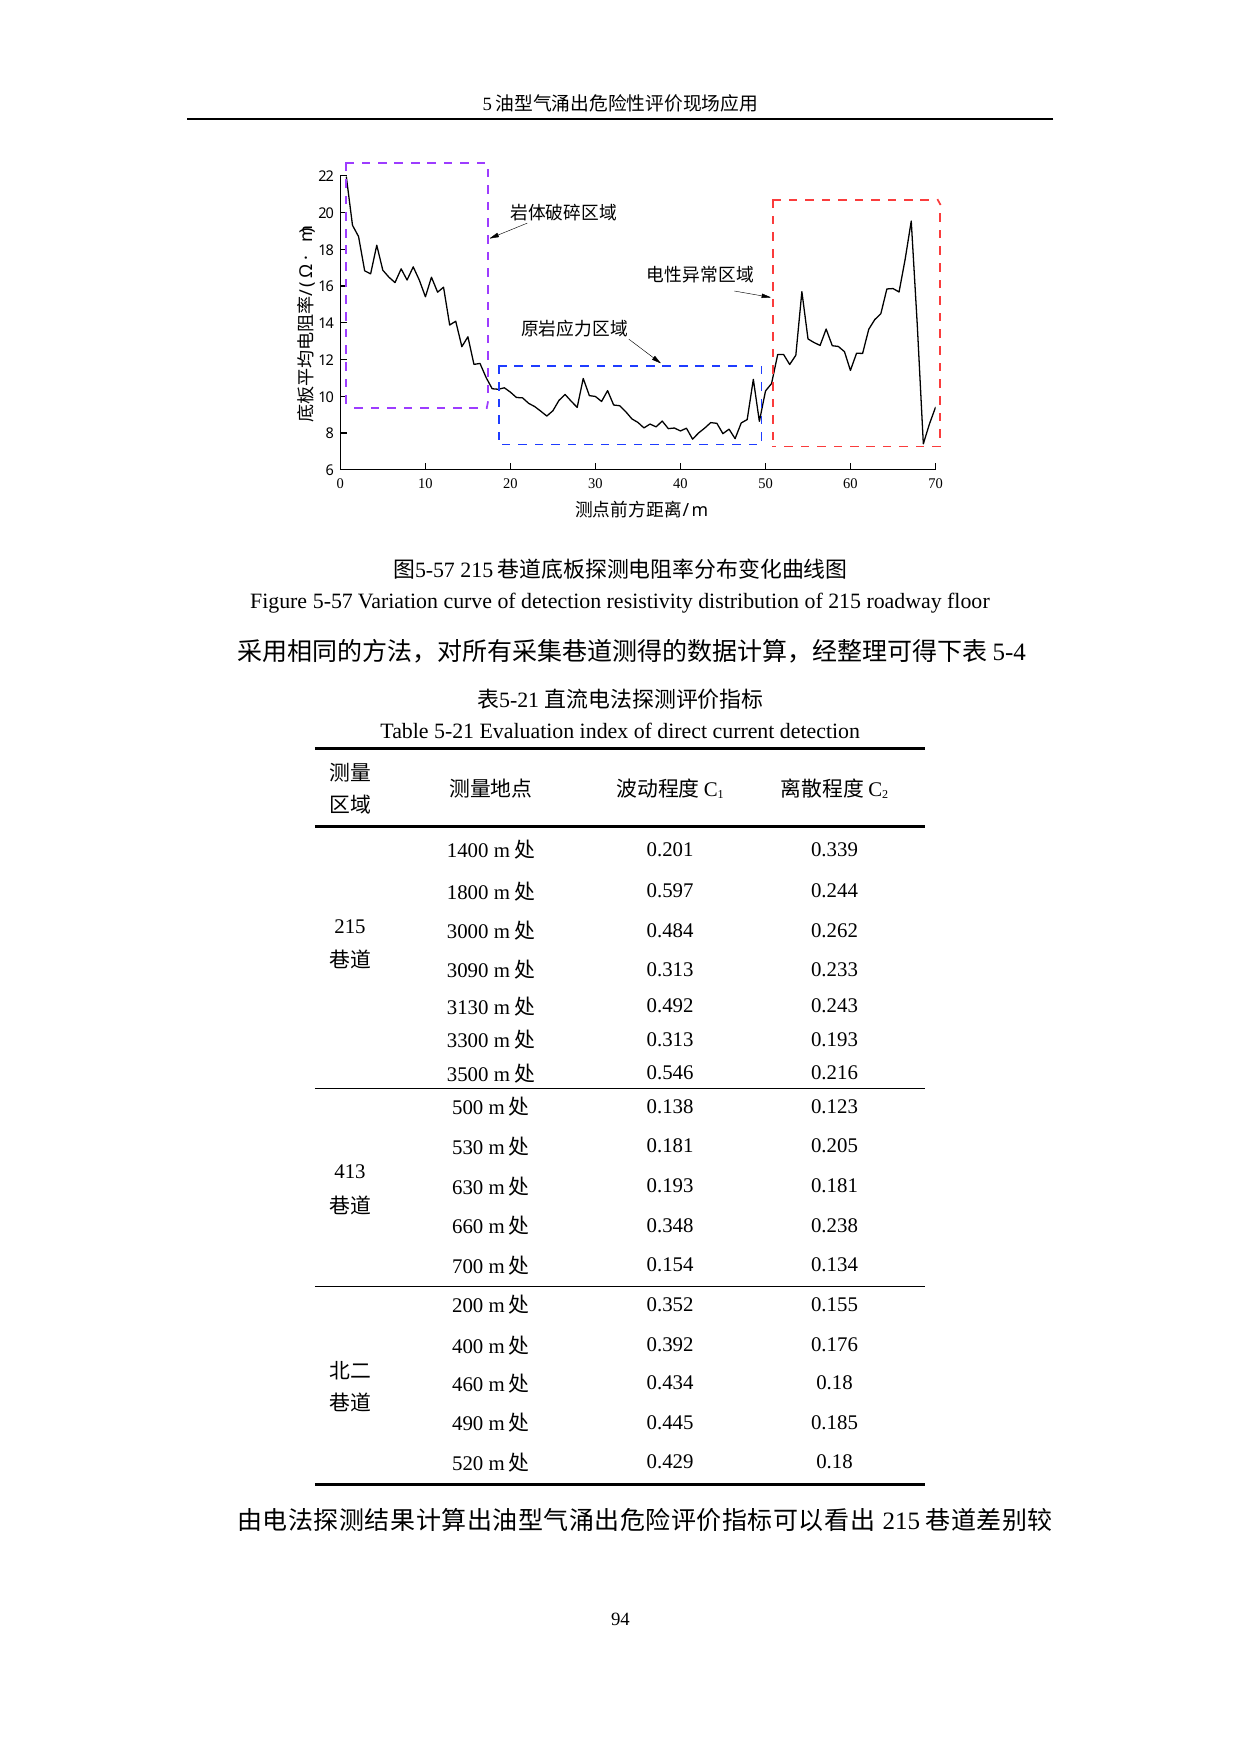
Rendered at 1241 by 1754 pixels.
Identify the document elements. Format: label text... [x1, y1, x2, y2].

table_cell 0.244 [743, 869, 925, 910]
table_cell 1400 m处 [385, 828, 597, 869]
table_cell 0.339 [743, 828, 925, 869]
table_cell 0.243 [743, 988, 925, 1021]
table_cell 0.193 [597, 1168, 743, 1207]
table_cell 0.181 [597, 1128, 743, 1168]
table_cell 0.193 [743, 1021, 925, 1055]
table_cell 0.429 [597, 1444, 743, 1483]
table_cell 0.201 [597, 828, 743, 869]
table_cell 0.205 [743, 1128, 925, 1168]
table_cell 0.181 [743, 1168, 925, 1207]
table_cell 0.597 [597, 869, 743, 910]
table_cell 1800 m处 [385, 869, 597, 910]
table_cell 0.348 [597, 1208, 743, 1247]
text 采用相同的方法，对所有采集巷道测得的数据计算，经整理可得下表5-4 [187, 617, 1053, 682]
table_cell 0.392 [597, 1325, 743, 1365]
table_cell 0.134 [743, 1247, 925, 1286]
table_header 测量区域 [315, 750, 384, 825]
table_cell 0.185 [743, 1405, 925, 1444]
table_cell 700 m处 [385, 1247, 597, 1286]
table_cell 0.155 [743, 1287, 925, 1325]
table_cell 500 m处 [385, 1089, 597, 1128]
table_header 离散程度C2 [743, 750, 925, 825]
table_cell 0.445 [597, 1405, 743, 1444]
table_cell 630 m处 [385, 1168, 597, 1207]
table_cell 490 m处 [385, 1405, 597, 1444]
table_cell 0.492 [597, 988, 743, 1021]
table_cell 0.154 [597, 1247, 743, 1286]
table_cell 520 m处 [385, 1444, 597, 1483]
table_cell 0.123 [743, 1089, 925, 1128]
table_cell 660 m处 [385, 1208, 597, 1247]
table_cell 400 m处 [385, 1325, 597, 1365]
table_header 测量地点 [385, 750, 597, 825]
table_cell 3300 m处 [385, 1021, 597, 1055]
table_cell 3000 m处 [385, 910, 597, 948]
table_cell 530 m处 [385, 1128, 597, 1168]
table_cell 0.216 [743, 1055, 925, 1088]
table_cell 0.434 [597, 1365, 743, 1404]
table_cell 0.233 [743, 948, 925, 988]
table_header 波动程度C1 [597, 750, 743, 825]
table_cell 0.262 [743, 910, 925, 948]
table_cell 0.484 [597, 910, 743, 948]
table_cell 0.138 [597, 1089, 743, 1128]
table_cell 0.238 [743, 1208, 925, 1247]
table_cell 215巷道 [315, 828, 384, 1088]
table_cell 0.18 [743, 1444, 925, 1483]
table_cell 北二巷道 [315, 1287, 384, 1483]
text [187, 1486, 1053, 1551]
table_cell 0.546 [597, 1055, 743, 1088]
table_cell 413巷道 [315, 1089, 384, 1286]
table_cell 200 m处 [385, 1287, 597, 1325]
table_cell 0.352 [597, 1287, 743, 1325]
table_cell 3500 m处 [385, 1055, 597, 1088]
table_cell 460 m处 [385, 1365, 597, 1404]
table_cell 3130 m处 [385, 988, 597, 1021]
table_cell 0.176 [743, 1325, 925, 1365]
table_cell 0.18 [743, 1365, 925, 1404]
table_cell 3090 m处 [385, 948, 597, 988]
table_cell 0.313 [597, 948, 743, 988]
table_cell 0.313 [597, 1021, 743, 1055]
